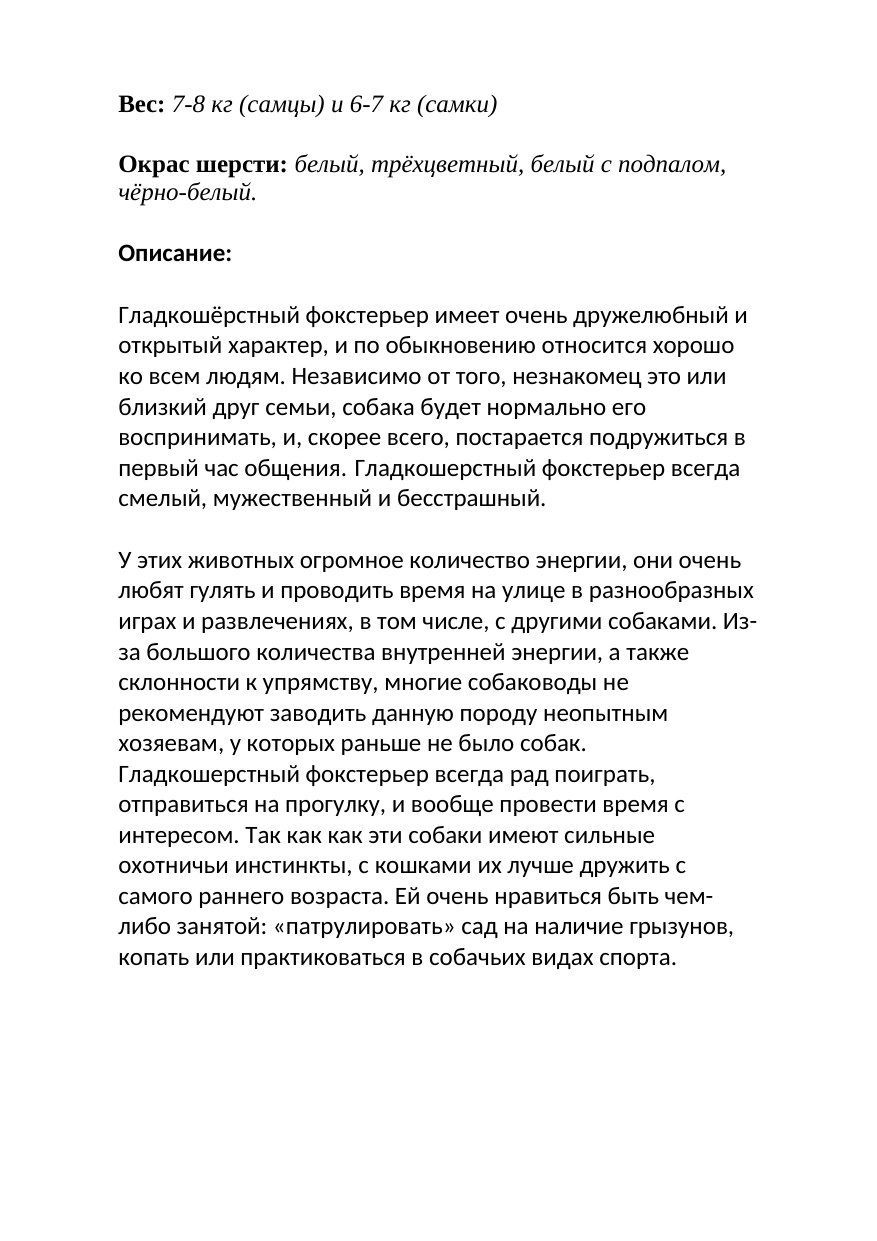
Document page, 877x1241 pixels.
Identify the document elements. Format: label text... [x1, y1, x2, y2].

text Гладкошёрстный фокстерьер имеет очень дружелюбный и открытый характер, и по обыкновению относится хорошо ко всем людям. Независимо от того, незнакомец это или близкий друг семьи, собака будет нормально его воспринимать, и, скорее всего, постарается подружиться в первый час общения. Гладкошерстный фокстерьер всегда смелый, мужественный и бесстрашный. [118, 299, 759, 513]
text У этих животных огромное количество энергии, они очень любят гулять и проводить время на улице в разнообразных играх и развлечениях, в том числе, с другими собаками. Из-за большого количества внутренней энергии, а также склонности к упрямству, многие собаководы не рекомендуют заводить данную породу неопытным хозяевам, у которых раньше не было собак. Гладкошерстный фокстерьер всегда рад поиграть, отправиться на прогулку, и вообще провести время с интересом. Так как как эти собаки имеют сильные охотничьи инстинкты, с кошками их лучше дружить с самого раннего возраста. Ей очень нравиться быть чем-либо занятой: «патрулировать» сад на наличие грызунов, копать или практиковаться в собачьих видах спорта. [118, 544, 759, 971]
text Окрас шерсти: белый, трёхцветный, белый с подпалом, чёрно-белый. [118, 149, 759, 206]
text Вес: 7-8 кг (самцы) и 6-7 кг (самки) [118, 89, 759, 117]
text Описание: [118, 237, 759, 268]
